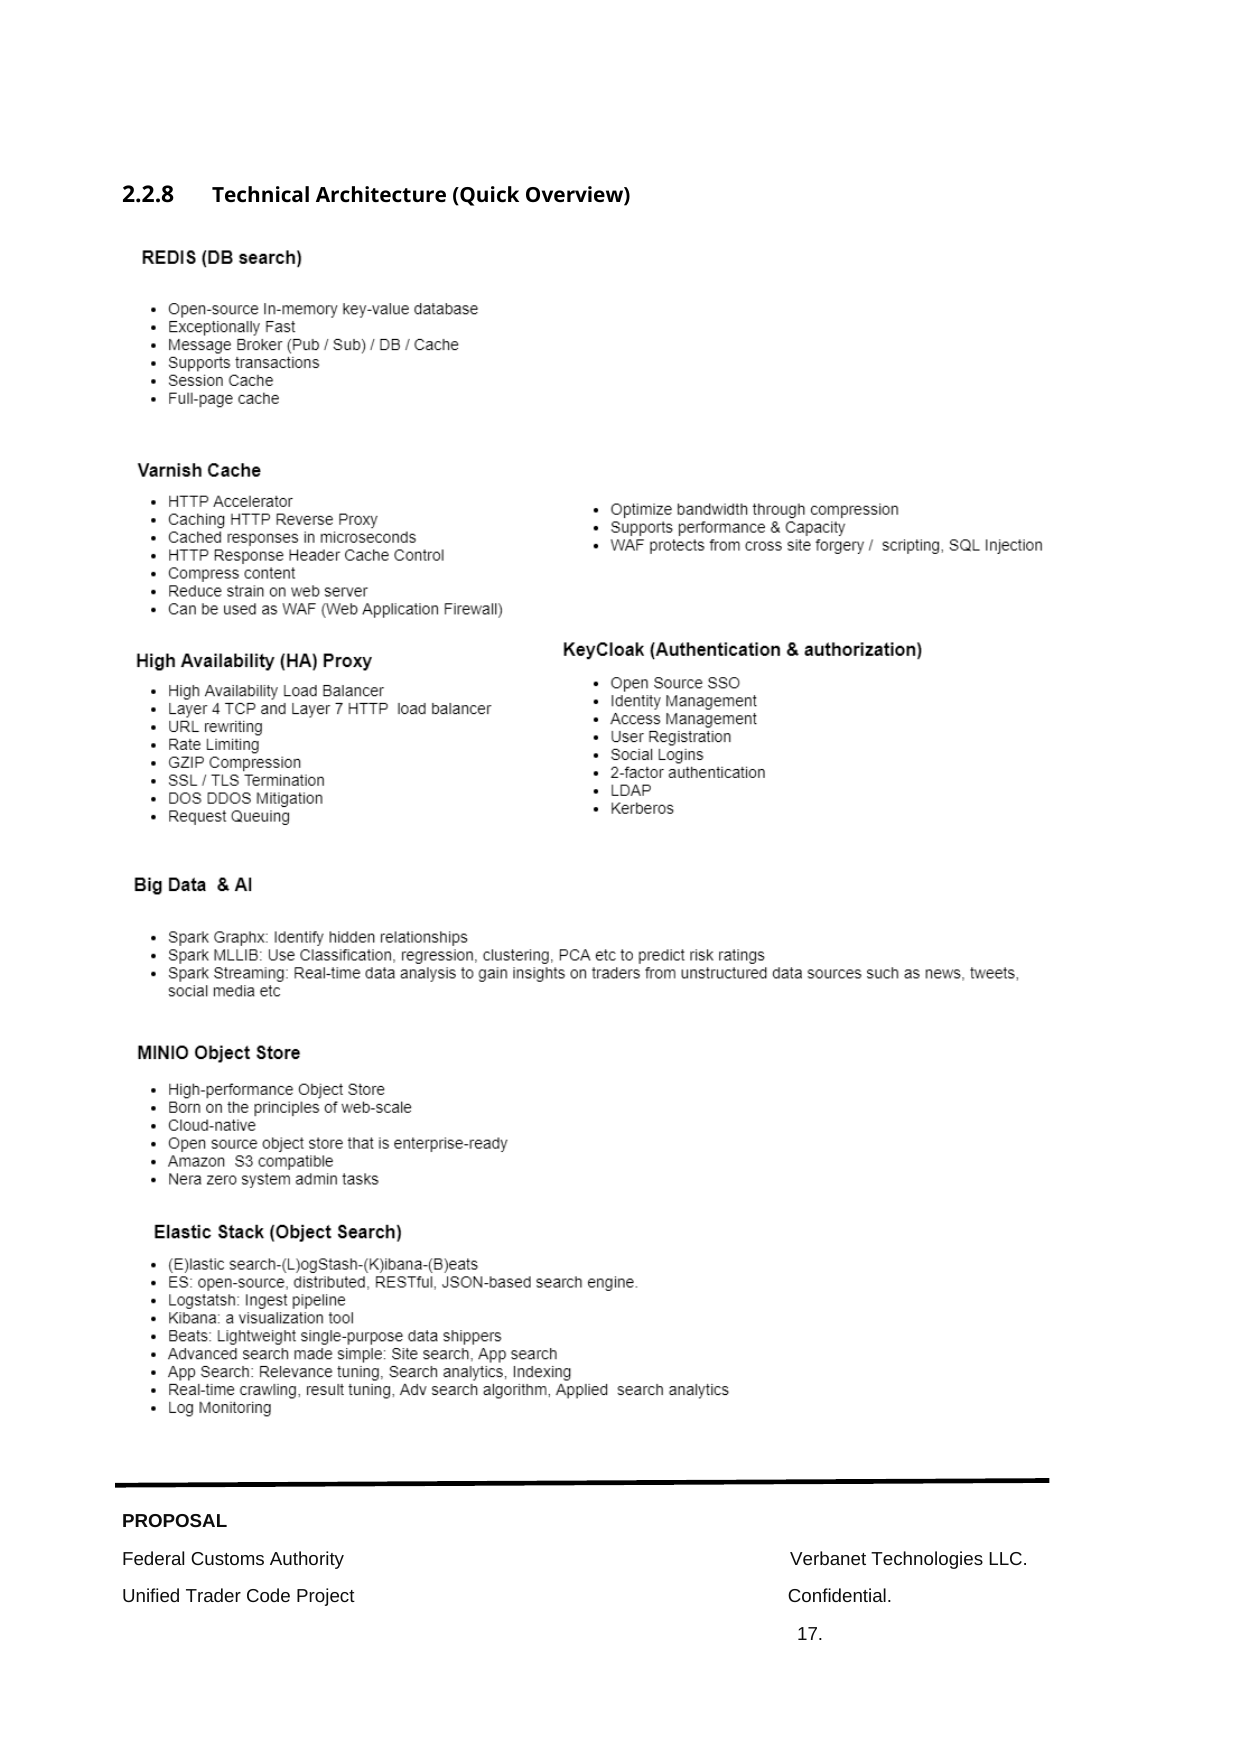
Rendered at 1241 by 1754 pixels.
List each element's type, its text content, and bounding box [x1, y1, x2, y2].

picture [121, 246, 1053, 1450]
subtitle Technical Architecture (Quick Overview) [122, 178, 1053, 209]
